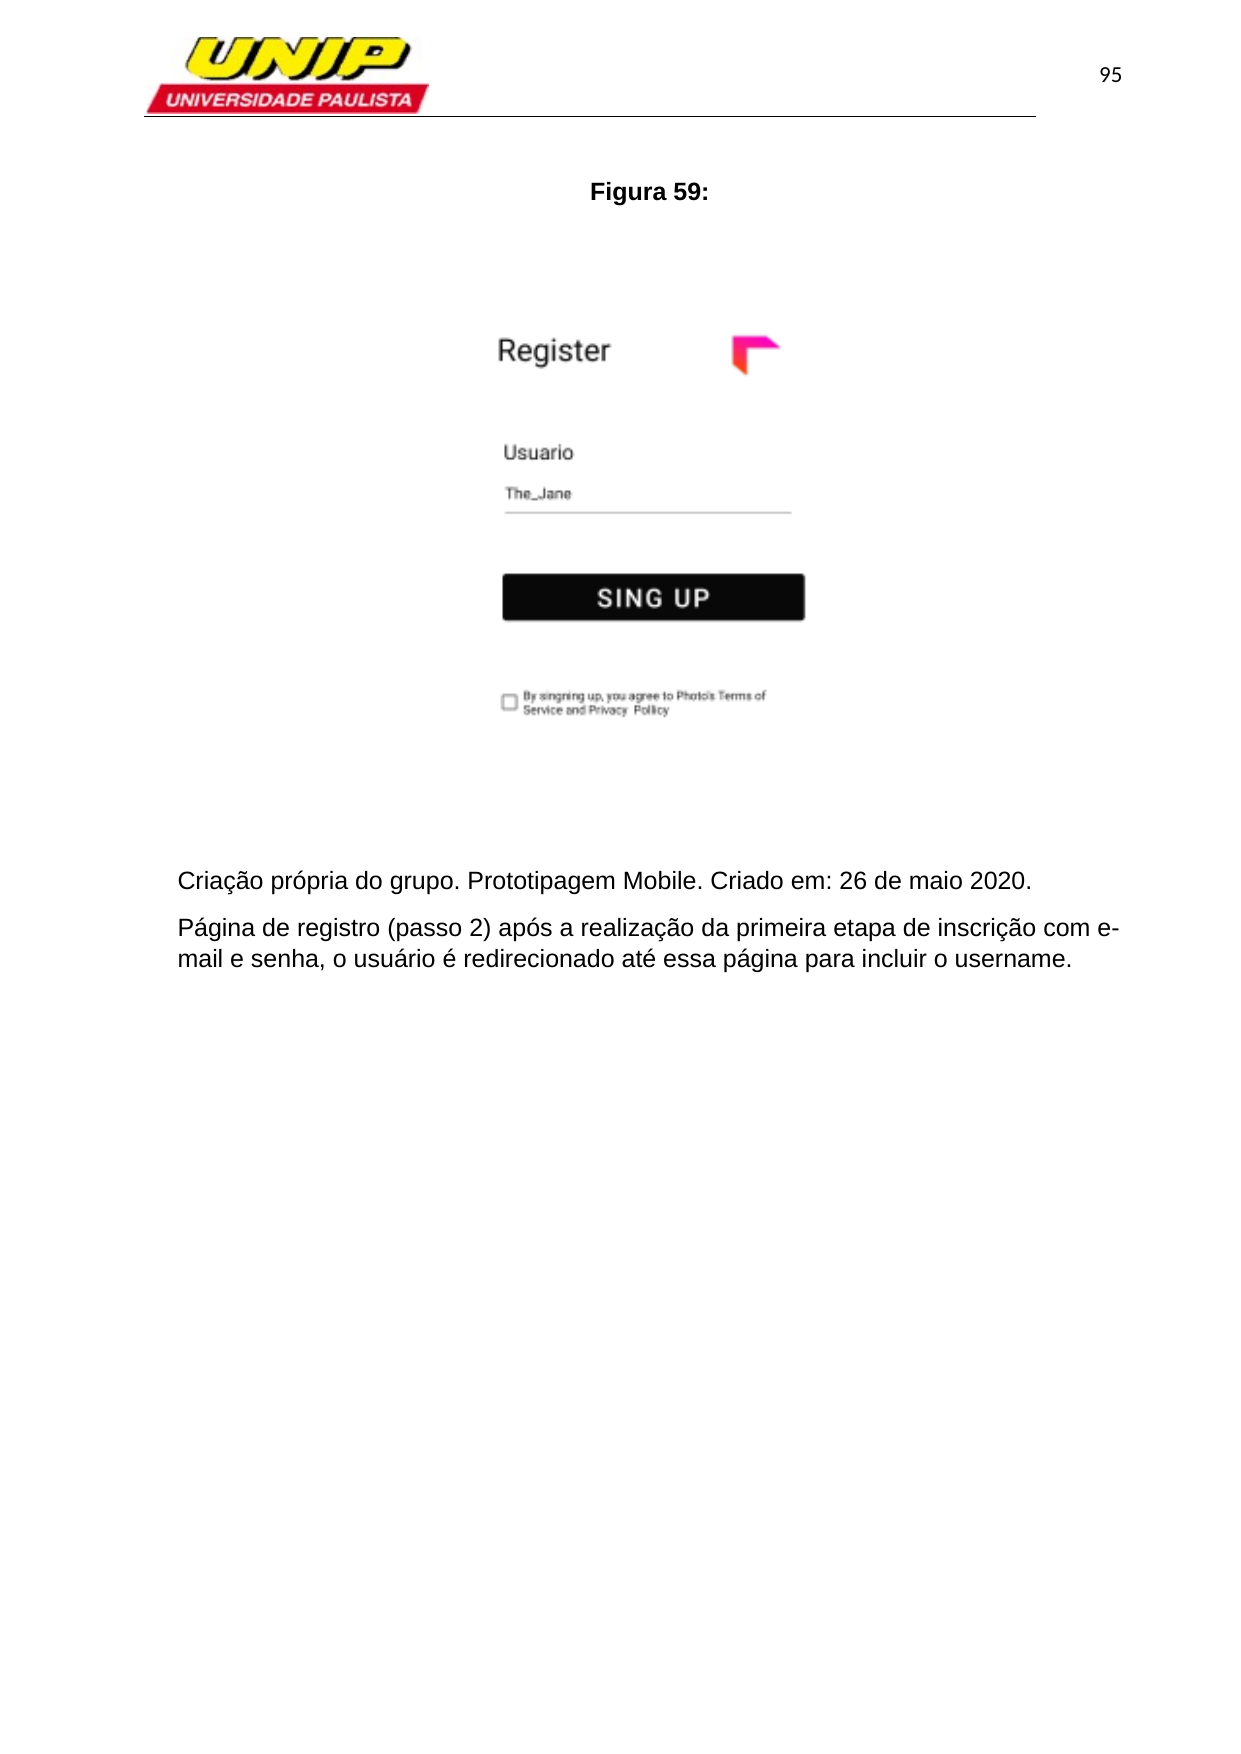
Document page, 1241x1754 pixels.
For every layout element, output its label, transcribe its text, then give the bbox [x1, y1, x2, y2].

text Figura 59: [177, 177, 1122, 206]
picture [475, 225, 825, 847]
text Criação própria do grupo. Prototipagem Mobile. Criado em: 26 de maio 2020. [177, 866, 1122, 894]
picture [146, 37, 429, 114]
text Página de registro (passo 2) após a realização da primeira etapa de inscrição com e-mail e senha, o usuário é redirecionado até essa página para incluir o username. [177, 913, 1122, 973]
